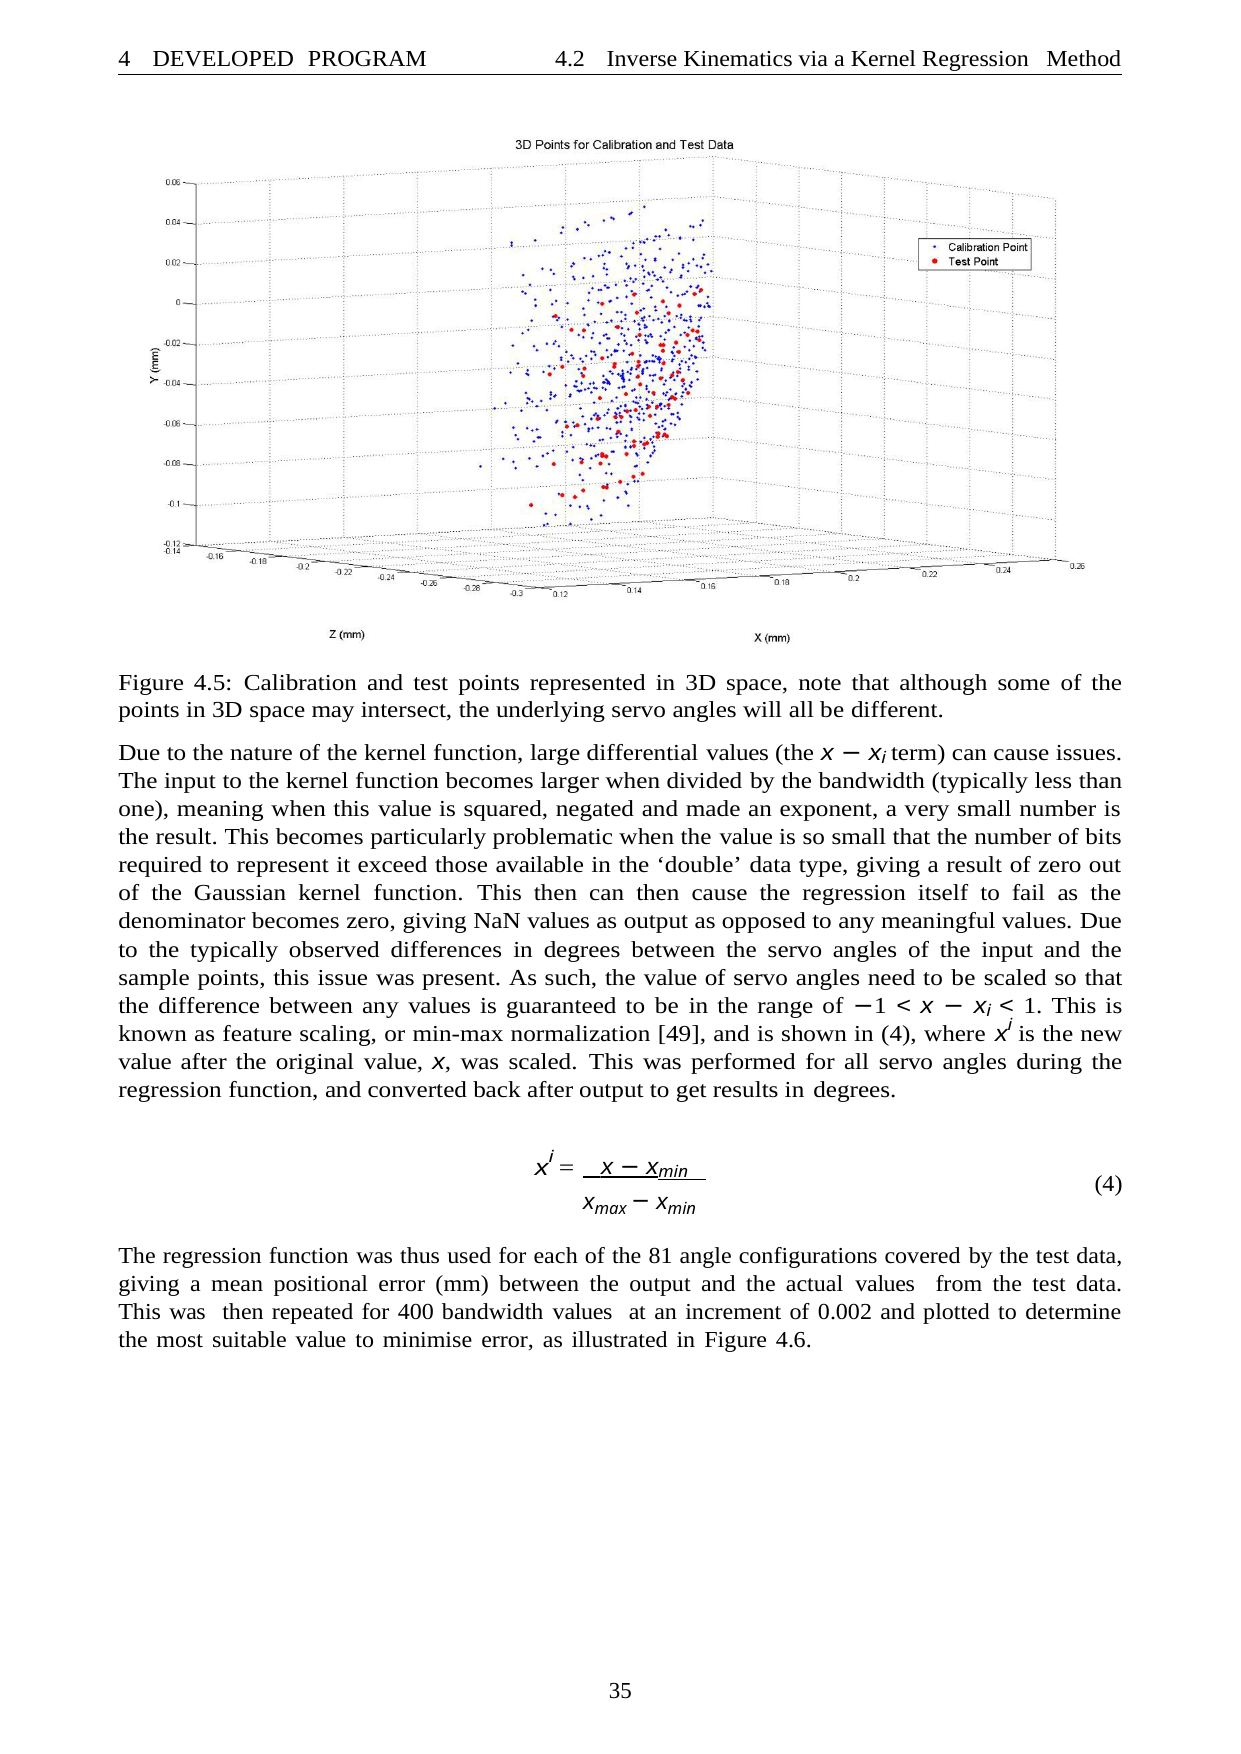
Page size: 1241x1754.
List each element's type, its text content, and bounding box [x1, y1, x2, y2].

text (4) [710, 1170, 1122, 1196]
text x − xmin [583, 1150, 706, 1183]
text The regression function was thus used for each of the 81 angle configurations covered by the test data, giving a mean positional error (mm) between the output and the actual values from the test data. This was then repeated for 400 bandwidth values at an increment of 0.002 and plotted to determine the most suitable value to minimise error, as illustrated in Figure 4.6. [118, 1242, 1122, 1352]
text xmax − xmin [583, 1184, 708, 1221]
text Figure 4.5: Calibration and test points represented in 3D space, note that although some of the points in 3D space may intersect, the underlying servo angles will all be different. [118, 669, 1122, 723]
text Due to the nature of the kernel function, large differential values (the x − xi term) can cause issues. The input to the kernel function becomes larger when divided by the bandwidth (typically less than one), meaning when this value is squared, negated and made an exponent, a very small number is the result. This becomes particularly problematic when the value is so small that the number of bits required to represent it exceed those available in the ‘double’ data type, giving a result of zero out of the Gaussian kernel function. This then can then cause the regression itself to fail as the denominator becomes zero, giving NaN values as output as opposed to any meaningful values. Due to the typically observed differences in degrees between the servo angles of the input and the sample points, this issue was present. As such, the value of servo angles need to be scaled so that the difference between any values is guaranteed to be in the range of −1 < x − xi < 1. This is known as feature scaling, or min-max normalization [49], and is shown in (4), where xi is the new value after the original value, x, was scaled. This was performed for all servo angles during the regression function, and converted back after output to get results in degrees. [118, 738, 1122, 1103]
picture [143, 116, 1091, 646]
text xi = [106, 1144, 574, 1180]
